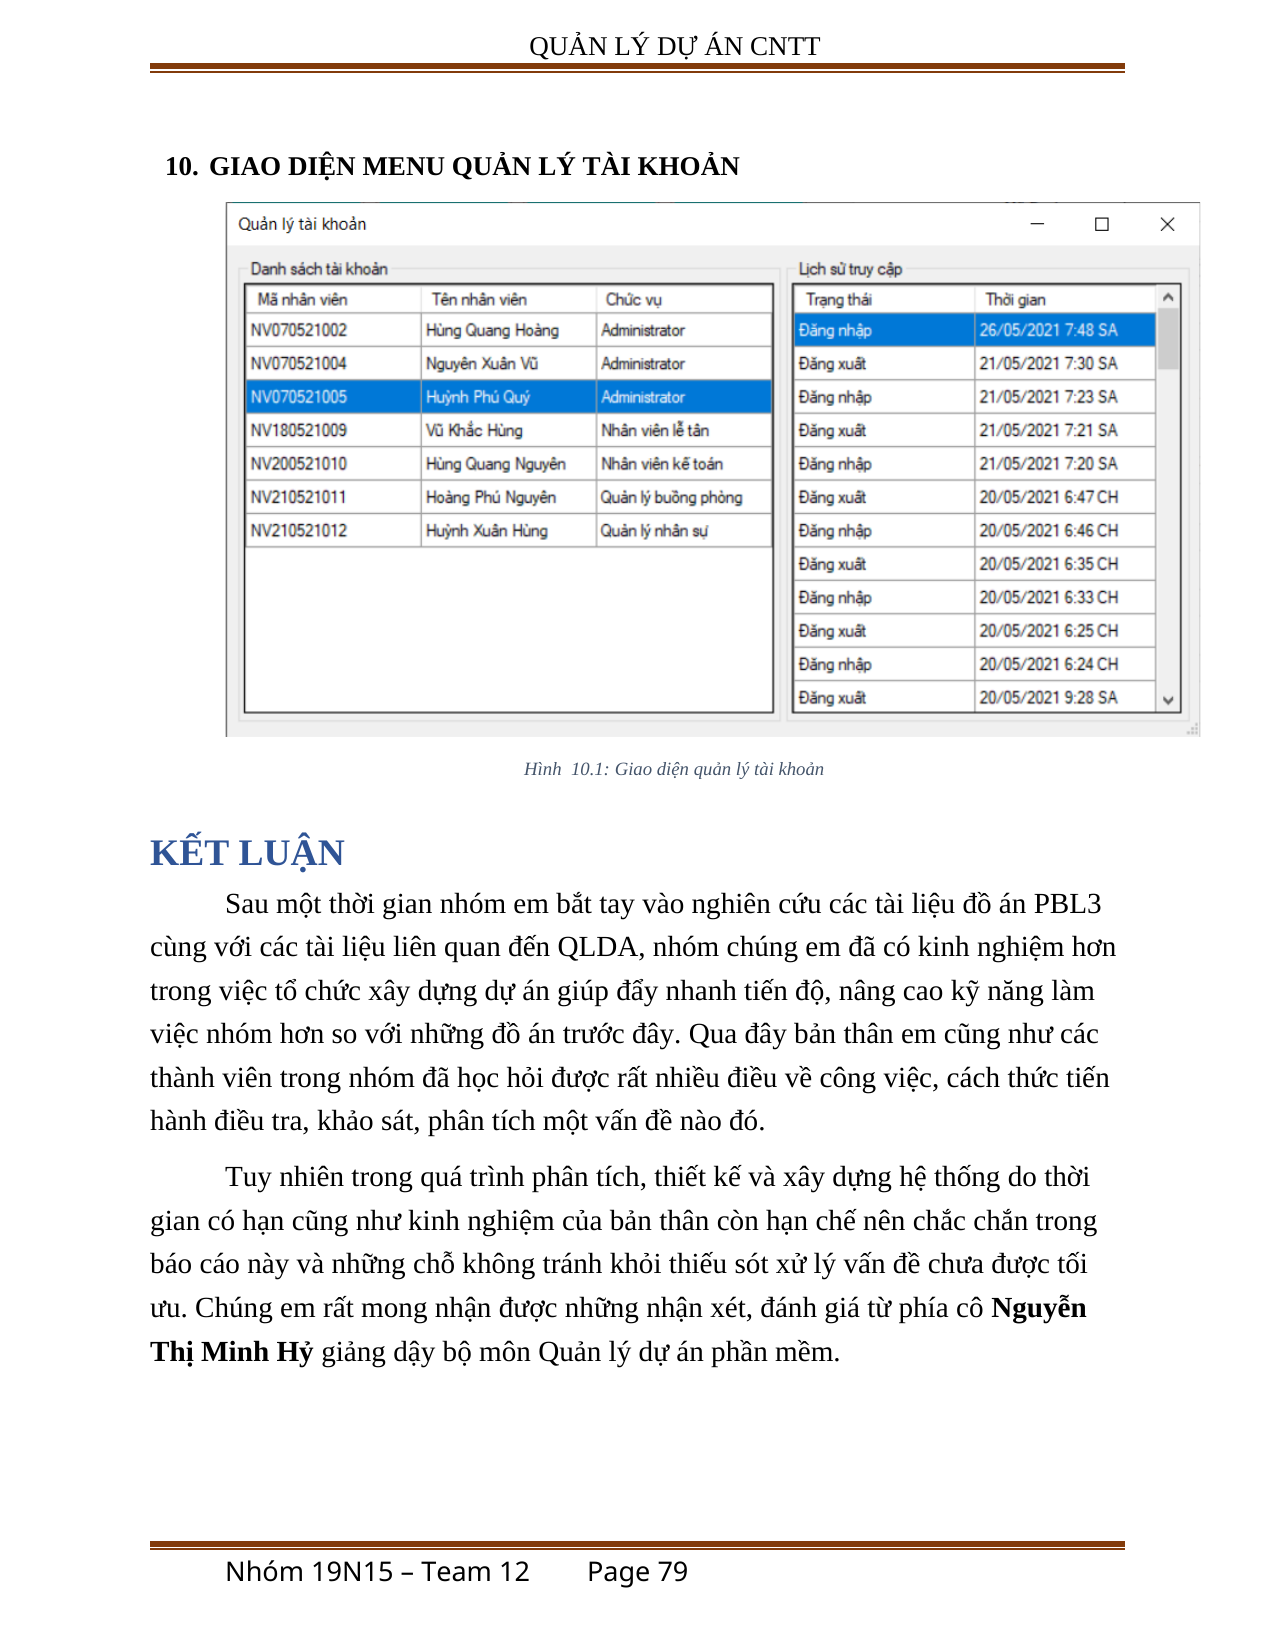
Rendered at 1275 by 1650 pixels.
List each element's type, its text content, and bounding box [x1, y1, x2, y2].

text Sau một thời gian nhóm em bắt tay vào nghiên cứu các tài liệu đồ án PBL3 cùng với các tài liệu liên quan đến QLDA, nhóm chúng em đã có kinh nghiệm hơn trong việc tổ chức xây dựng dự án giúp đẩy nhanh tiến độ, nâng cao kỹ năng làm việc nhóm hơn so với những đồ án trước đây. Qua đây bản thân em cũng như các thành viên trong nhóm đã học hỏi được rất nhiều điều về công việc, cách thức tiến hành điều tra, khảo sát, phân tích một vấn đề nào đó. [150, 886, 1125, 1137]
text Hình .1: Giao diện quản lý tài khoản [150, 758, 1125, 780]
text Tuy nhiên trong quá trình phân tích, thiết kế và xây dựng hệ thống do thời gian có hạn cũng như kinh nghiệm của bản thân còn hạn chế nên chắc chắn trong báo cáo này và những chỗ không tránh khỏi thiếu sót xử lý vấn đề chưa được tối ưu. Chúng em rất mong nhận được những nhận xét, đánh giá từ phía cô Nguyễn Thị Minh Hỷ giảng dậy bộ môn Quản lý dự án phần mềm. [150, 1159, 1125, 1367]
picture [225, 202, 1200, 737]
subtitle GIAO DIỆN MENU QUẢN LÝ TÀI KHOẢN [165, 150, 1125, 181]
subtitle KẾT LUẬN [150, 830, 1125, 873]
